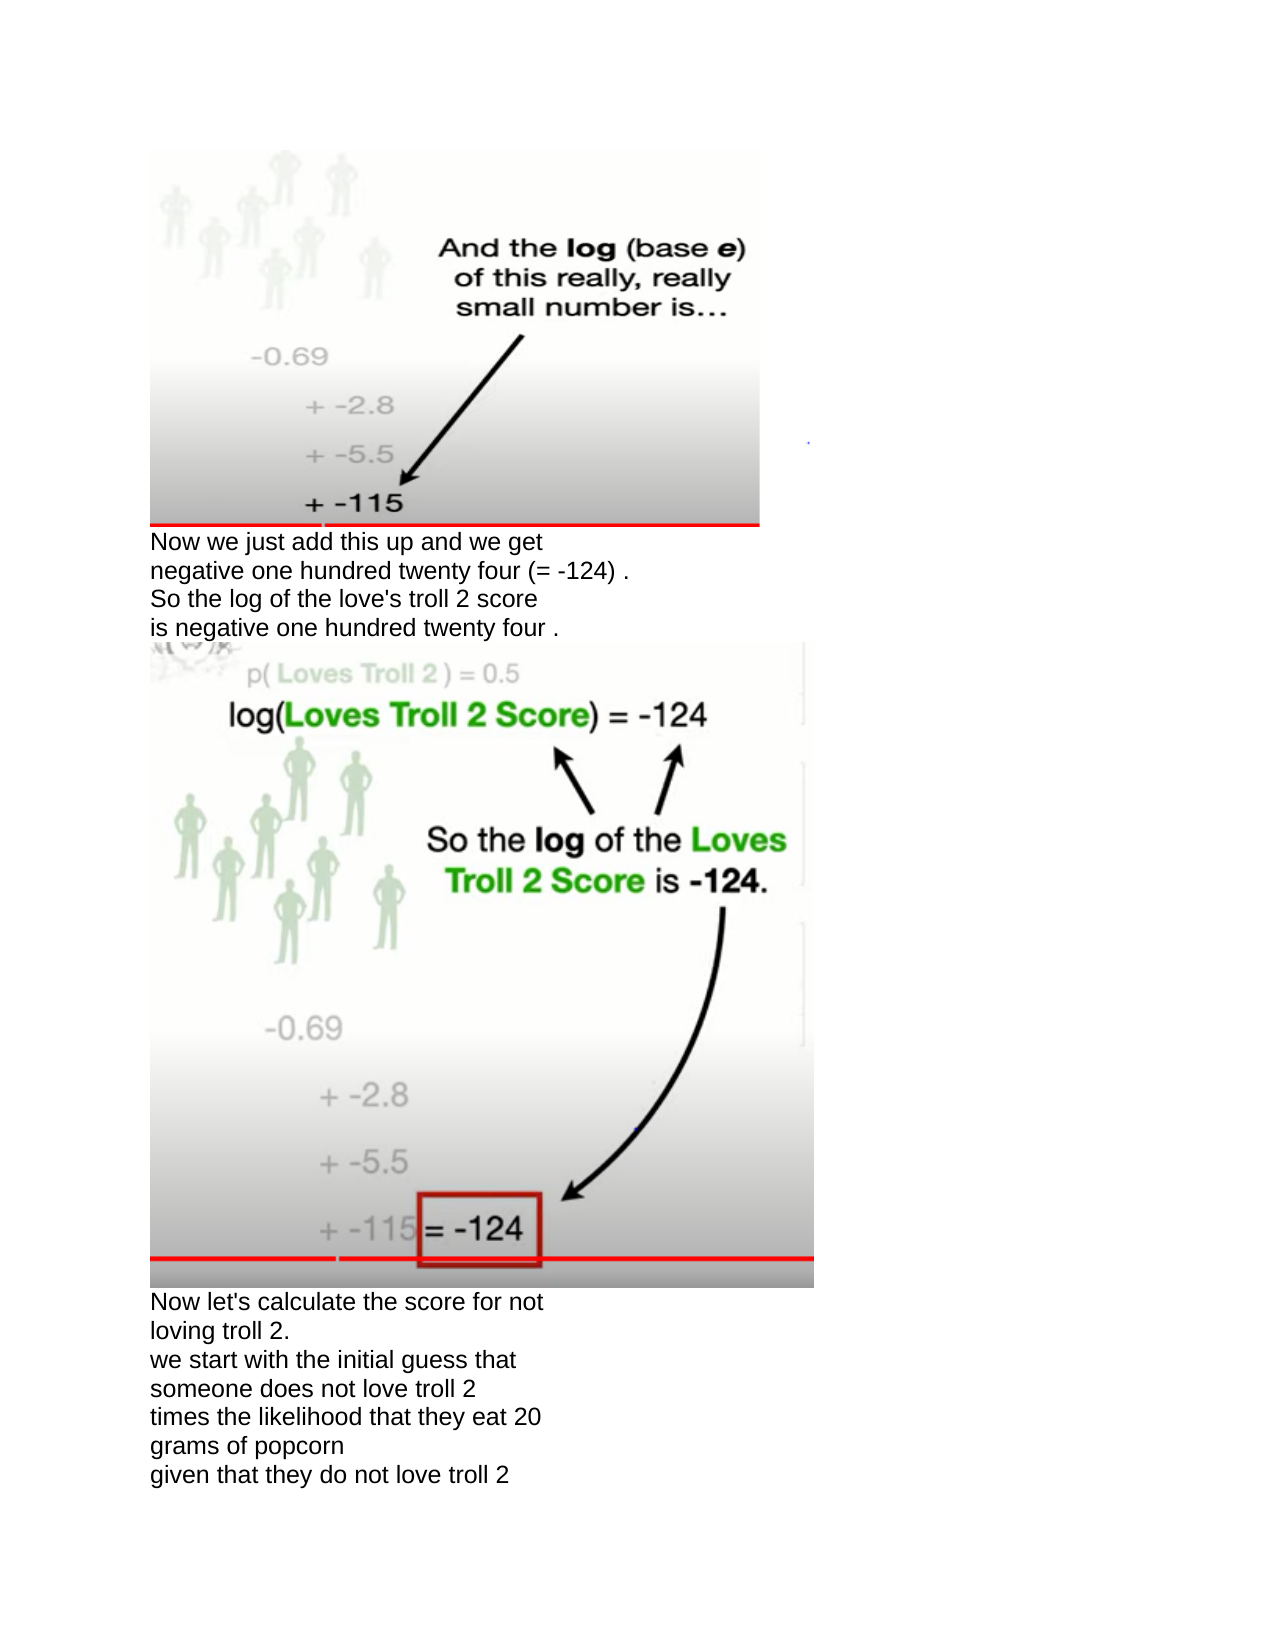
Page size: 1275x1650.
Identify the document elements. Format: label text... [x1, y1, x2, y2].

text given that they do not love troll 2 [150, 1460, 1125, 1488]
text Now let's calculate the score for not [150, 1287, 1125, 1316]
text grams of popcorn [150, 1431, 1125, 1460]
text someone does not love troll 2 [150, 1373, 1125, 1402]
text times the likelihood that they eat 20 [150, 1402, 1125, 1431]
text is negative one hundred twenty four . [150, 613, 1125, 642]
text So the log of the love's troll 2 score [150, 584, 1125, 613]
picture [150, 642, 814, 1288]
text we start with the initial guess that [150, 1345, 1125, 1373]
picture [150, 150, 810, 527]
text negative one hundred twenty four (= -124) . [150, 556, 1125, 584]
text Now we just add this up and we get [150, 527, 1125, 556]
text loving troll 2. [150, 1316, 1125, 1345]
